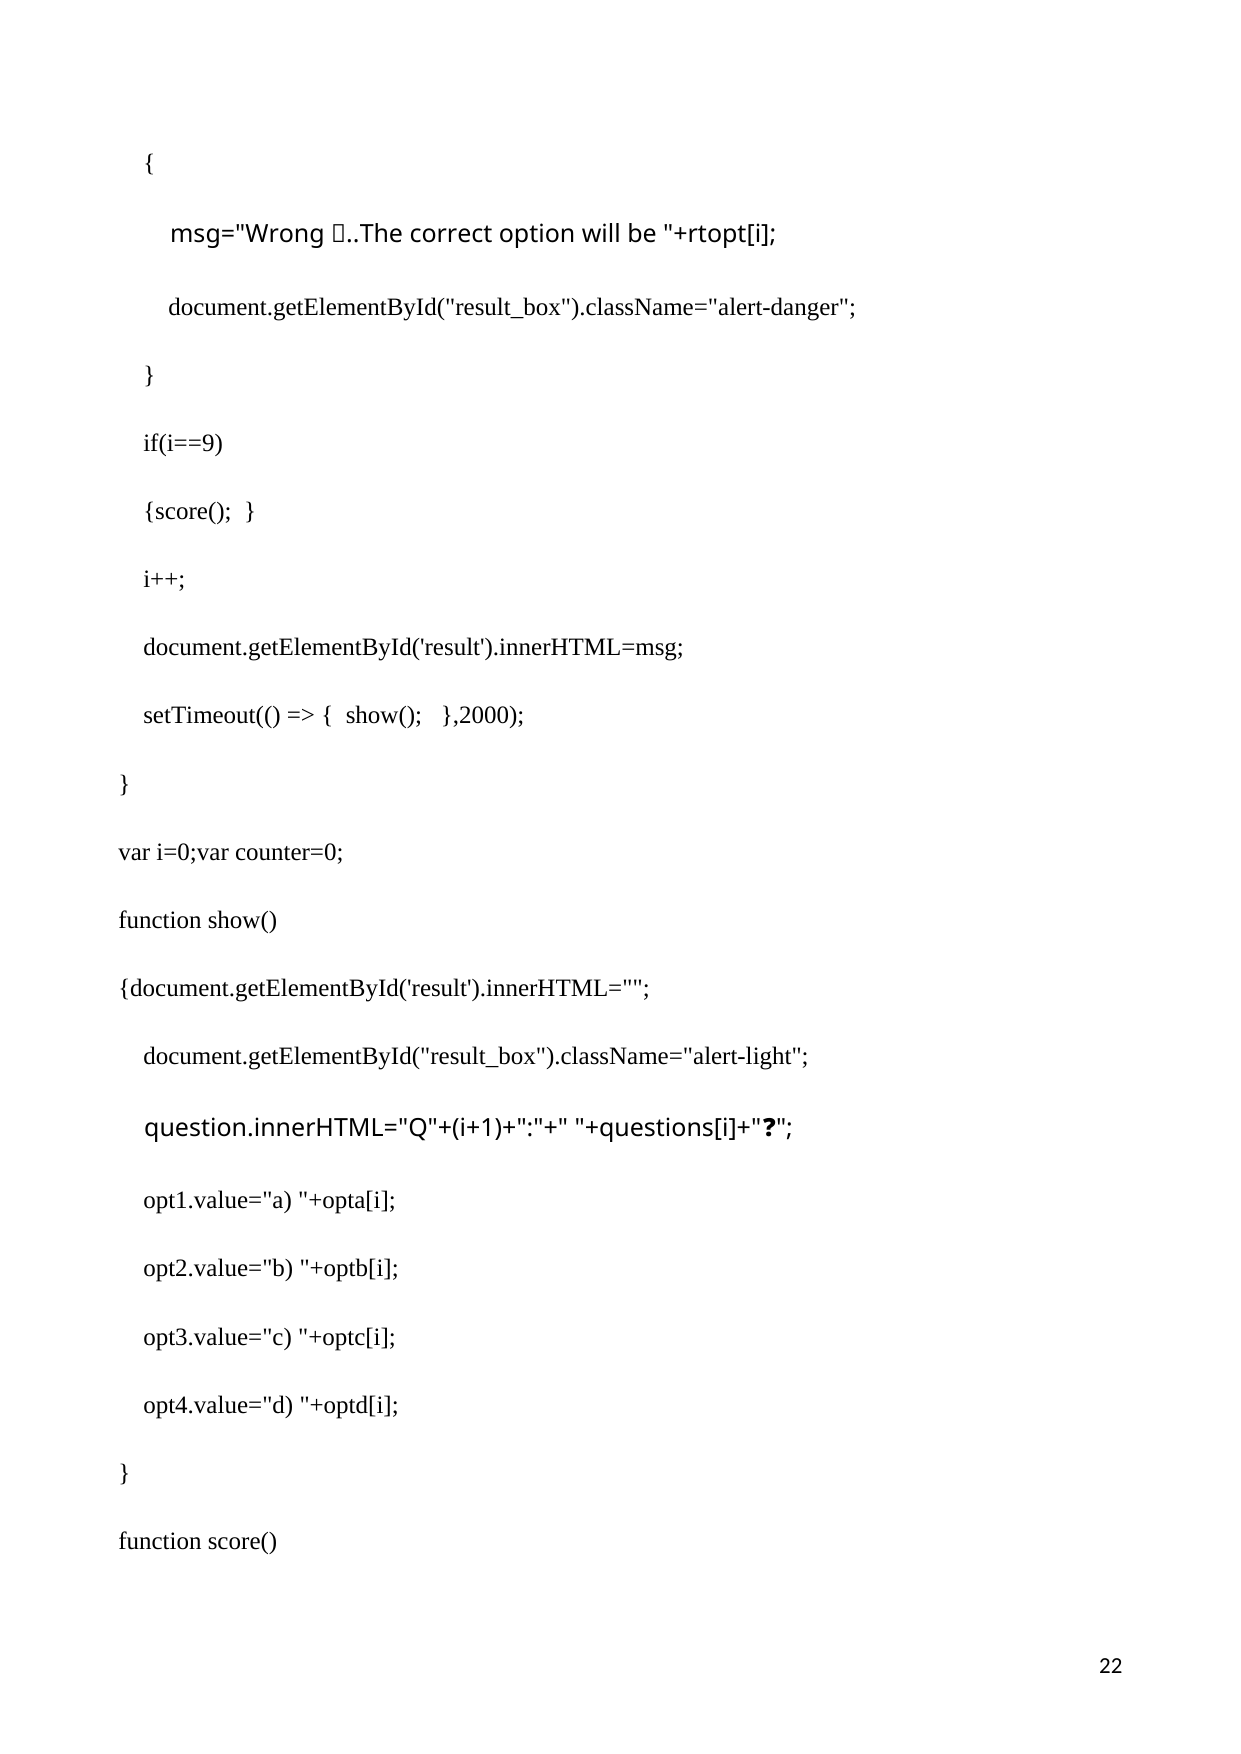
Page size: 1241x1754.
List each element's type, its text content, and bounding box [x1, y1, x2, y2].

text {document.getElementById('result').innerHTML=""; [118, 973, 1122, 1002]
text } [118, 360, 1122, 389]
text document.getElementById("result_box").className="alert-light"; [118, 1041, 1122, 1070]
text opt4.value="d) "+optd[i]; [118, 1390, 1122, 1418]
text document.getElementById("result_box").className="alert-danger"; [118, 292, 1122, 321]
text opt1.value="a) "+opta[i]; [118, 1185, 1122, 1214]
text } [118, 769, 1122, 797]
text document.getElementById('result').innerHTML=msg; [118, 632, 1122, 661]
text function score() [118, 1526, 1122, 1555]
text opt2.value="b) "+optb[i]; [118, 1253, 1122, 1282]
text var i=0;var counter=0; [118, 837, 1122, 866]
text { [118, 148, 1122, 176]
text opt3.value="c) "+optc[i]; [118, 1322, 1122, 1350]
text i++; [118, 564, 1122, 593]
text function show() [118, 905, 1122, 934]
text {score(); } [118, 496, 1122, 525]
text setTimeout(() => { show(); },2000); [118, 701, 1122, 729]
text } [118, 1458, 1122, 1487]
text if(i==9) [118, 428, 1122, 457]
